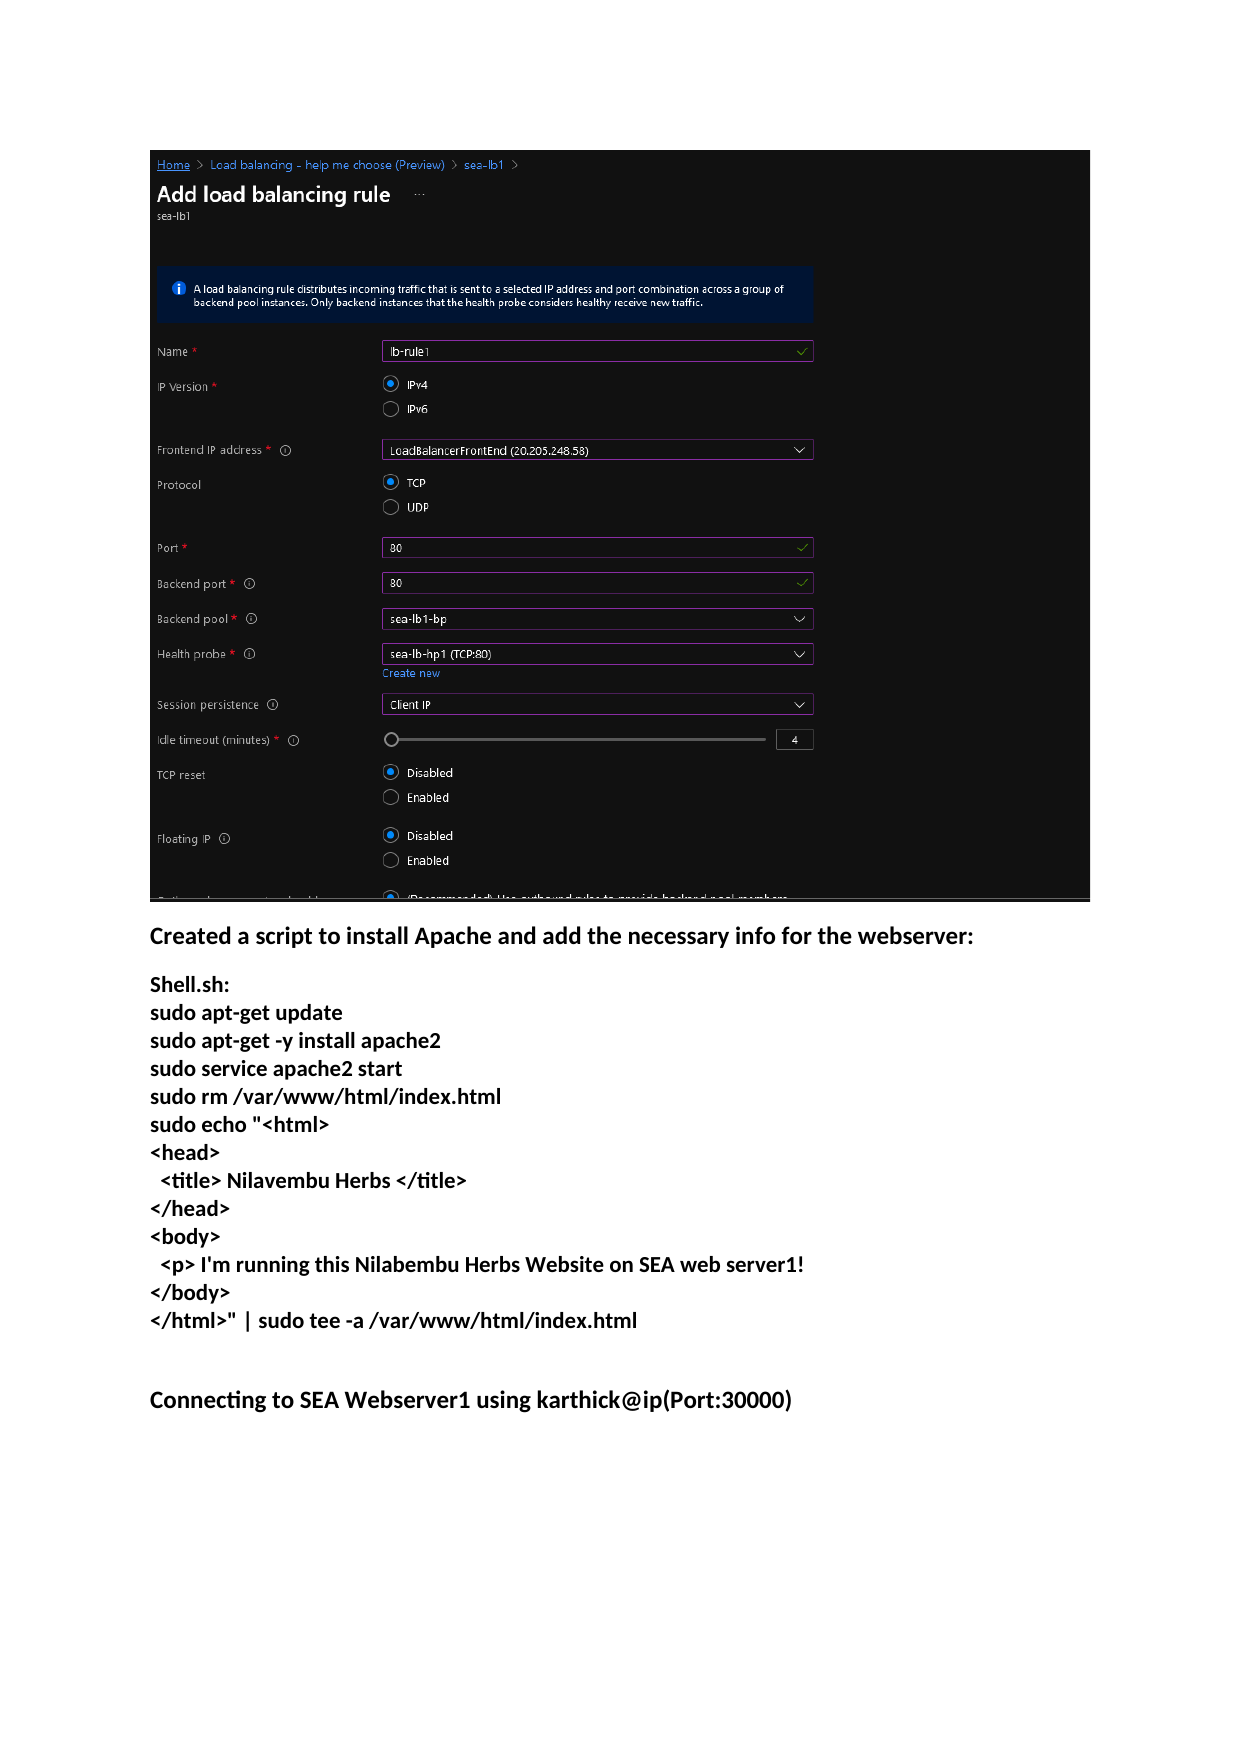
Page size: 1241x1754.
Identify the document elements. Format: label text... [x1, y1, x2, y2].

text </body> [150, 1278, 1090, 1306]
text sudo apt-get update [150, 998, 1090, 1026]
text sudo rm /var/www/html/index.html [150, 1082, 1090, 1110]
text <p> I'm running this Nilabembu Herbs Website on SEA web server1! [150, 1250, 1090, 1278]
picture [150, 150, 1091, 902]
text Connecting to SEA Webserver1 using karthick@ip(Port:30000) [150, 1384, 1090, 1414]
text </head> [150, 1194, 1090, 1222]
text sudo apt-get -y install apache2 [150, 1026, 1090, 1054]
text <body> [150, 1222, 1090, 1250]
text <head> [150, 1138, 1090, 1166]
text sudo echo "<html> [150, 1110, 1090, 1138]
text Created a script to install Apache and add the necessary info for the webserver: [150, 920, 1090, 951]
text </html>" | sudo tee -a /var/www/html/index.html [150, 1306, 1090, 1334]
text Shell.sh: [150, 970, 1090, 998]
text <title> Nilavembu Herbs </title> [150, 1166, 1090, 1194]
text sudo service apache2 start [150, 1054, 1090, 1082]
